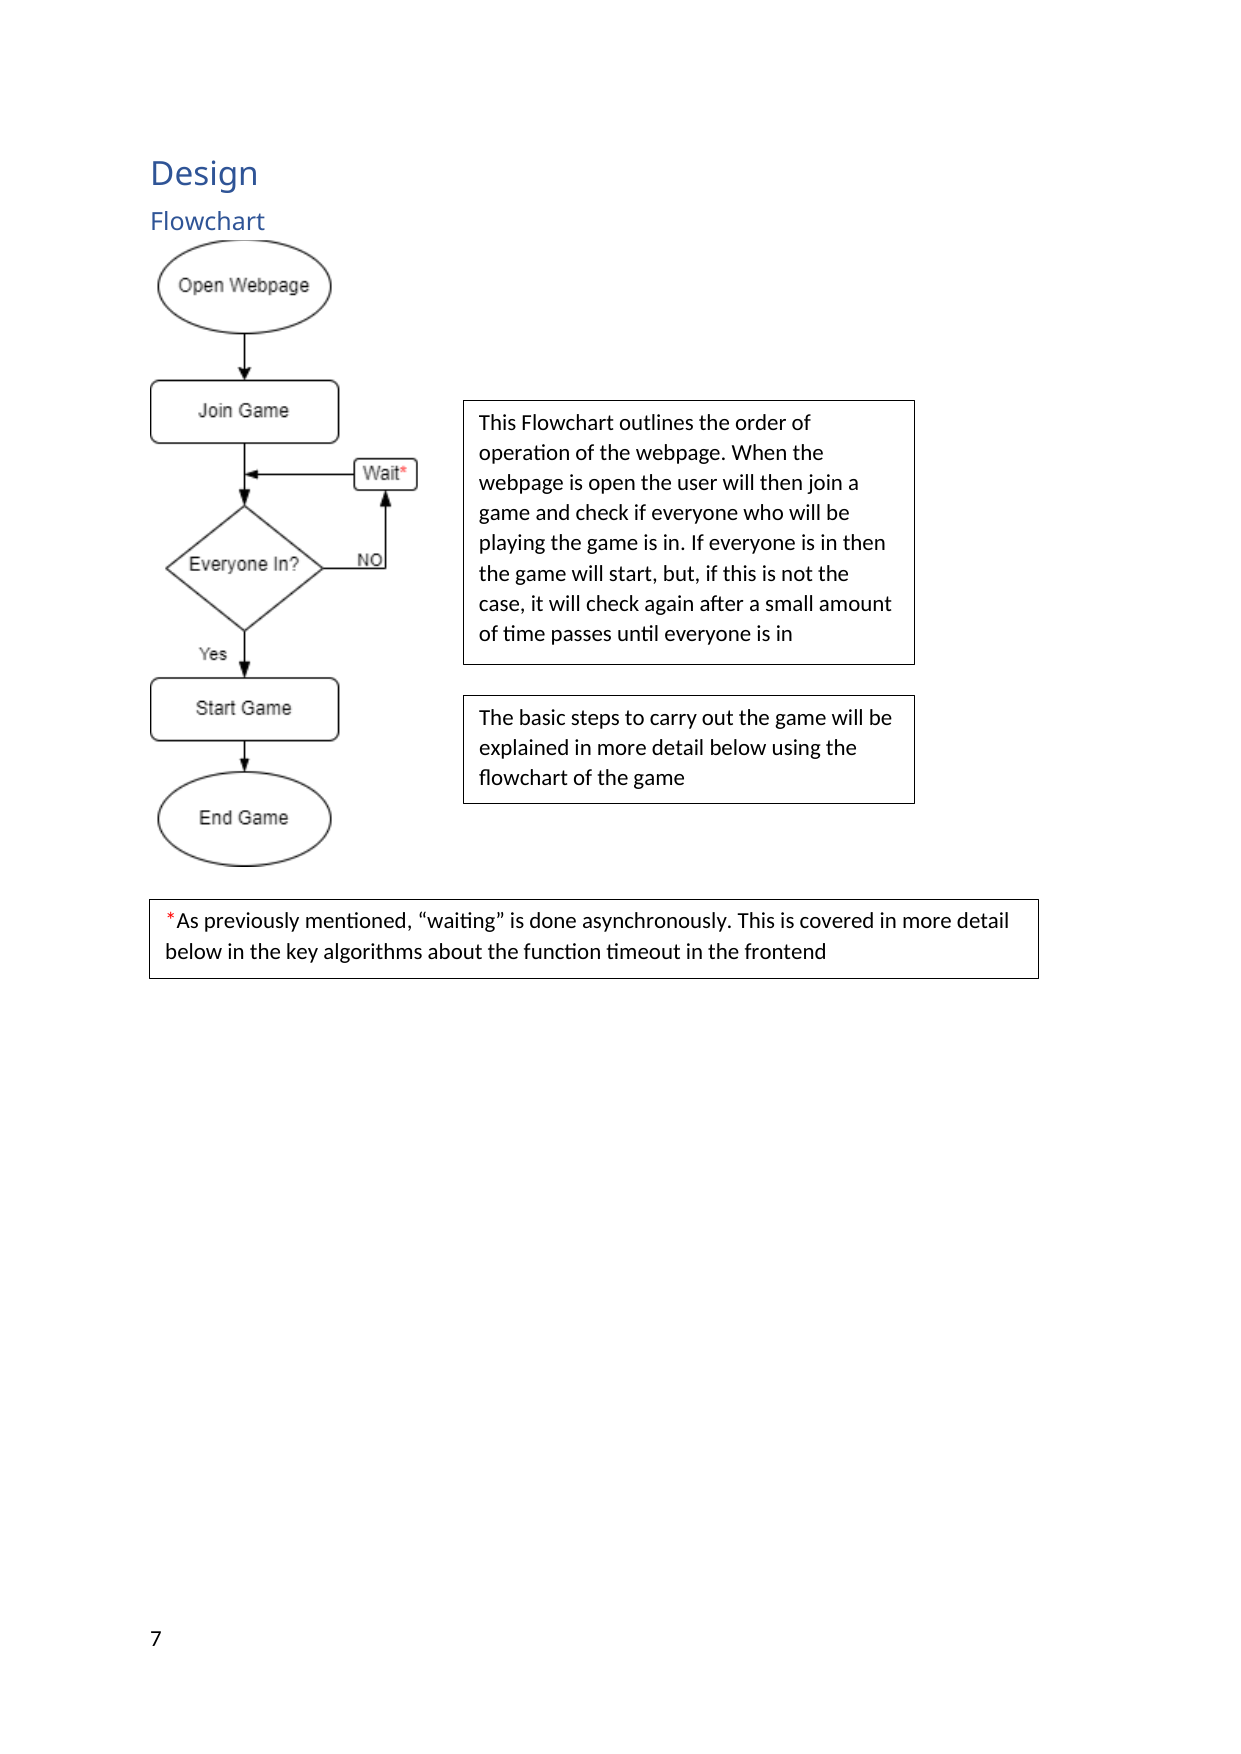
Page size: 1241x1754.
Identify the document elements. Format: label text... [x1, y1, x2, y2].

subtitle Design [150, 150, 1090, 195]
picture [150, 240, 418, 867]
subtitle Flowchart [150, 203, 1090, 237]
